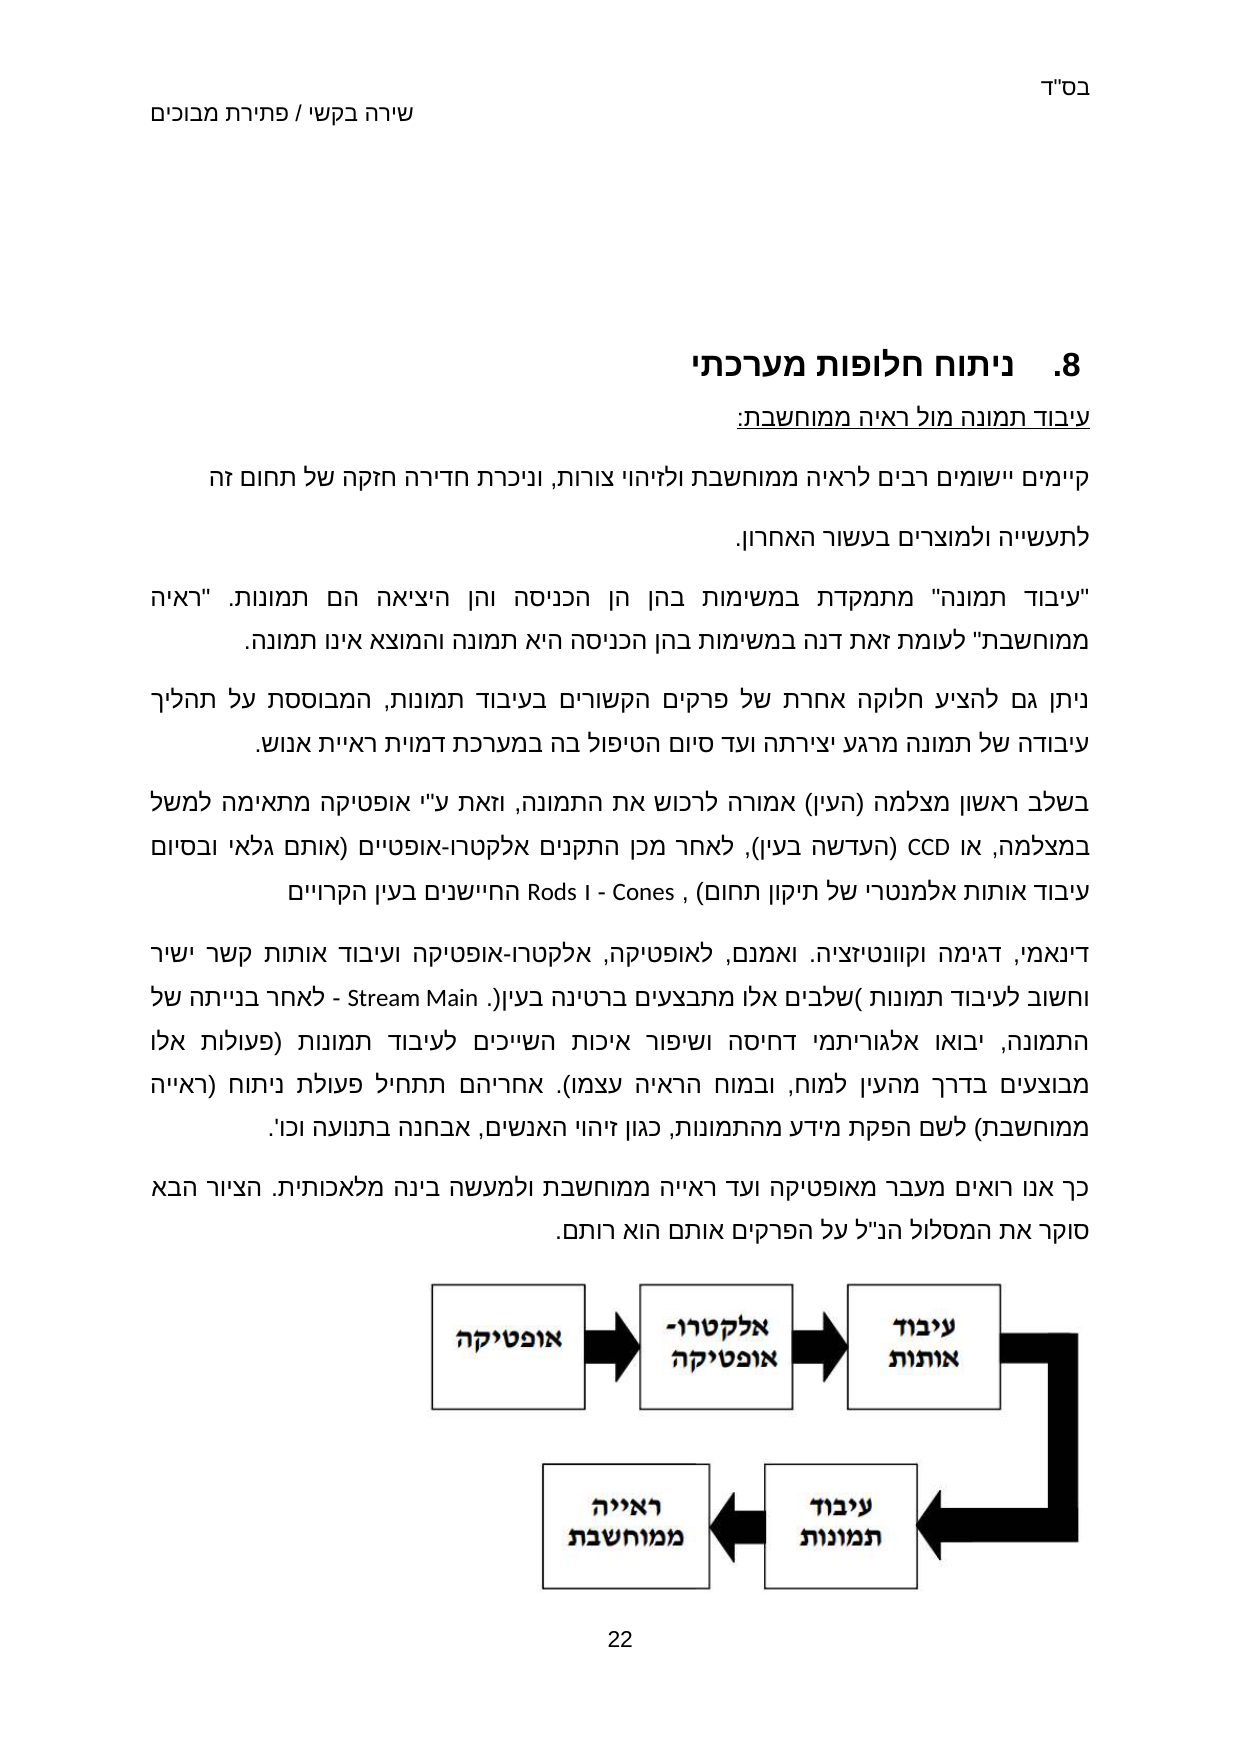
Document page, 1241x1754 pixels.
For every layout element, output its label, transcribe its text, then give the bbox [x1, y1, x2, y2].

text ניתן גם להציע חלוקה אחרת של פרקים הקשורים בעיבוד תמונות, המבוססת על תהליך עיבודה של תמונה מרגע יצירתה ועד סיום הטיפול בה במערכת דמוית ראיית אנוש. [150, 685, 1090, 757]
text עיבוד תמונה מול ראיה ממוחשבת: [150, 403, 1090, 432]
text קיימים יישומים רבים לראיה ממוחשבת ולזיהוי צורות, וניכרת חדירה חזקה של תחום זה [150, 463, 1090, 492]
text כך אנו רואים מעבר מאופטיקה ועד ראייה ממוחשבת ולמעשה בינה מלאכותית. הציור הבא סוקר את המסלול הנ"ל על הפרקים אותם הוא רותם. [150, 1173, 1090, 1245]
text לתעשייה ולמוצרים בעשור האחרון. [150, 523, 1090, 551]
subtitle ניתוח חלופות מערכתי [150, 346, 1053, 384]
text "עיבוד תמונה" מתמקדת במשימות בהן הן הכניסה והן היציאה הם תמונות. "ראיה ממוחשבת" לעומת זאת דנה במשימות בהן הכניסה היא תמונה והמוצא אינו תמונה. [150, 582, 1090, 654]
text בשלב ראשון מצלמה (העין) אמורה לרכוש את התמונה, וזאת ע"י אופטיקה מתאימה למשל במצלמה, או CCD (העדשה בעין), לאחר מכן התקנים אלקטרו-אופטיים (אותם גלאי ובסיום עיבוד אותות אלמנטרי של תיקון תחום) , Cones - ו Rods החיישנים בעין הקרויים [150, 788, 1090, 907]
text דינאמי, דגימה וקוונטיזציה. ואמנם, לאופטיקה, אלקטרו-אופטיקה ועיבוד אותות קשר ישיר וחשוב לעיבוד תמונות )שלבים אלו מתבצעים ברטינה בעין(. Stream Main - לאחר בנייתה של התמונה, יבואו אלגוריתמי דחיסה ושיפור איכות השייכים לעיבוד תמונות (פעולות אלו מבוצעים בדרך מהעין למוח, ובמוח הראיה עצמו). אחריהם תתחיל פעולת ניתוח (ראייה ממוחשבת) לשם הפקת מידע מהתמונות, כגון זיהוי האנשים, אבחנה בתנועה וכו'. [150, 939, 1090, 1142]
